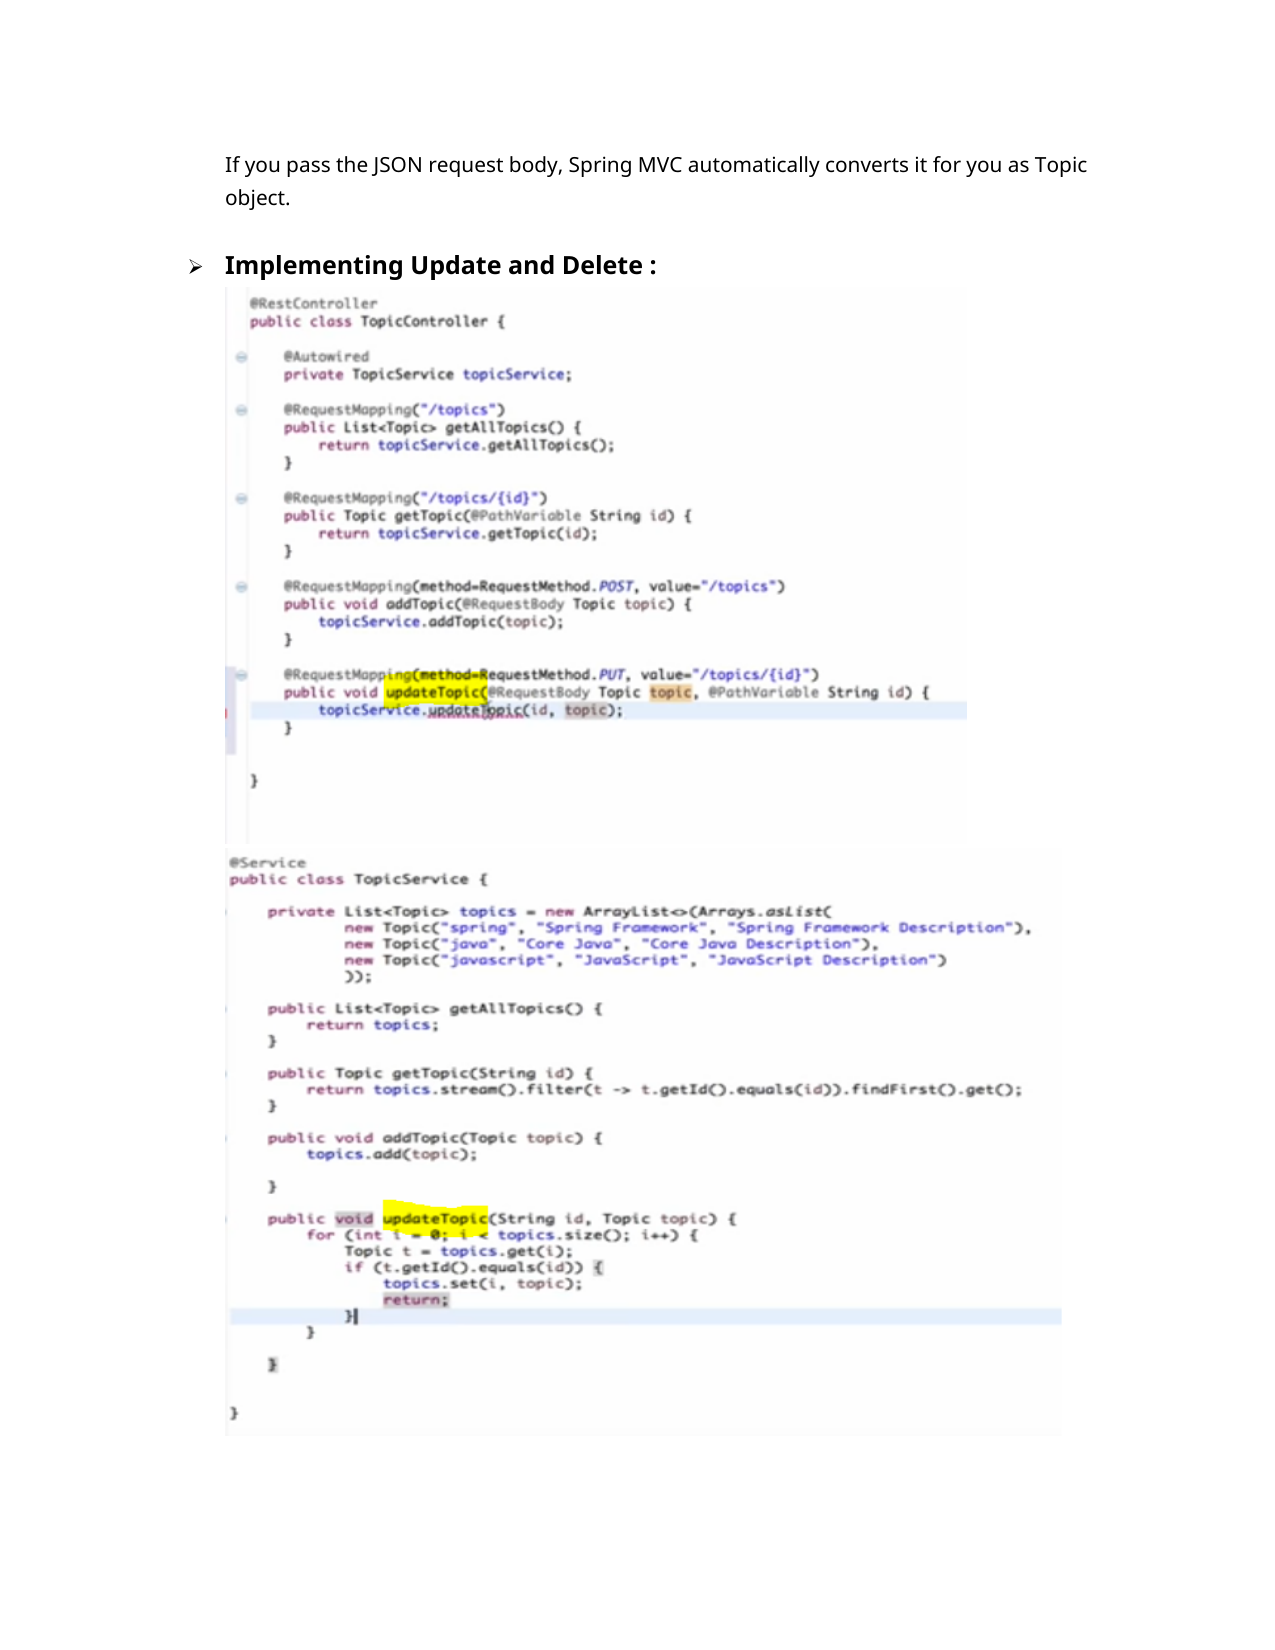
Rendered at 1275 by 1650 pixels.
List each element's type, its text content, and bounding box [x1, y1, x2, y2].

picture [225, 287, 967, 844]
picture [225, 848, 1062, 1436]
list If you pass the JSON request body, Spring MVC automatically converts it for you as Topic object. [225, 150, 1125, 211]
list Implementing Update and Delete : [187, 248, 1125, 282]
